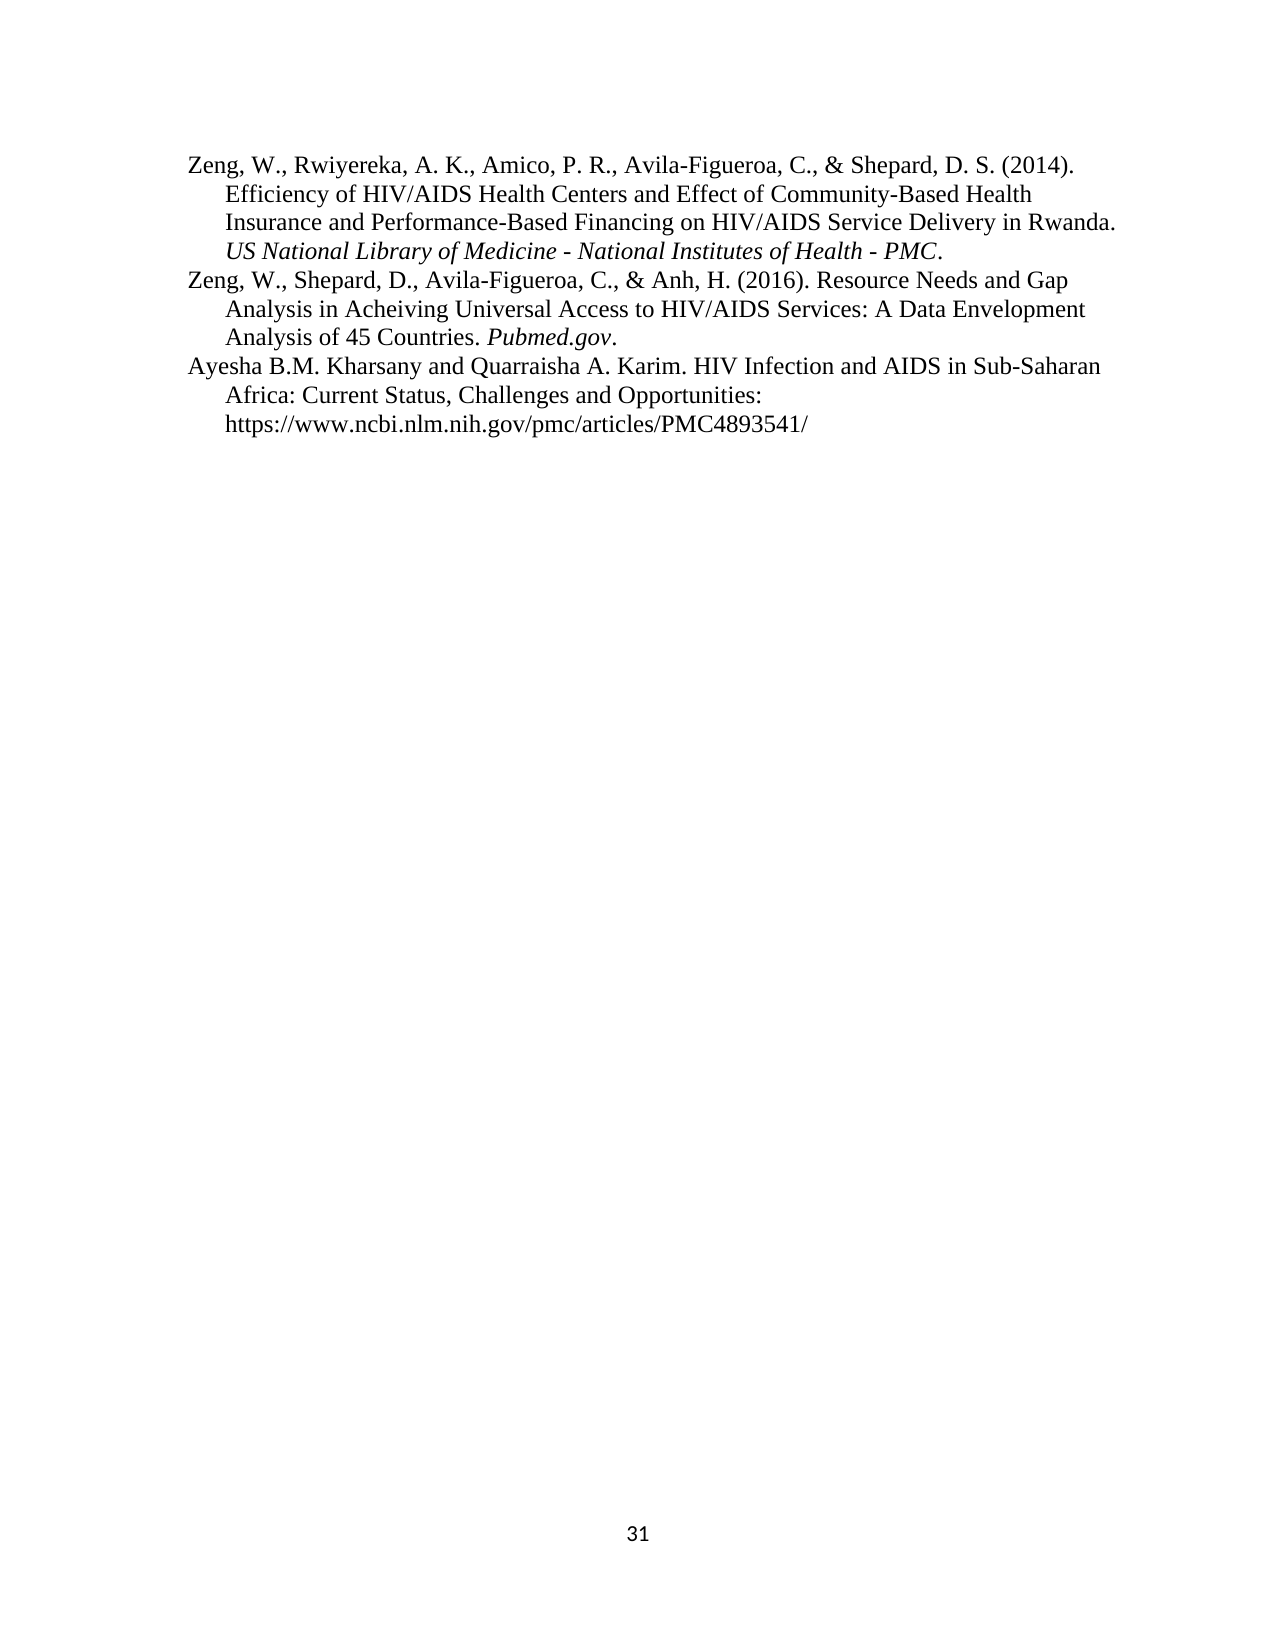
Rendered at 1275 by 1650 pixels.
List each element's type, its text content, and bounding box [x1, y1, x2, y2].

text Zeng, W., Rwiyereka, A. K., Amico, P. R., Avila-Figueroa, C., & Shepard, D. S. (2014). Efficiency of HIV/AIDS Health Centers and Effect of Community-Based Health Insurance and Performance-Based Financing on HIV/AIDS Service Delivery in Rwanda. US National Library of Medicine - National Institutes of Health - PMC. [187, 150, 1125, 265]
text Zeng, W., Shepard, D., Avila-Figueroa, C., & Anh, H. (2016). Resource Needs and Gap Analysis in Acheiving Universal Access to HIV/AIDS Services: A Data Envelopment Analysis of 45 Countries. Pubmed.gov. [187, 265, 1125, 351]
text Ayesha B.M. Kharsany and Quarraisha A. Karim. HIV Infection and AIDS in Sub-Saharan Africa: Current Status, Challenges and Opportunities: https://www.ncbi.nlm.nih.gov/pmc/articles/PMC4893541/ [187, 351, 1125, 437]
